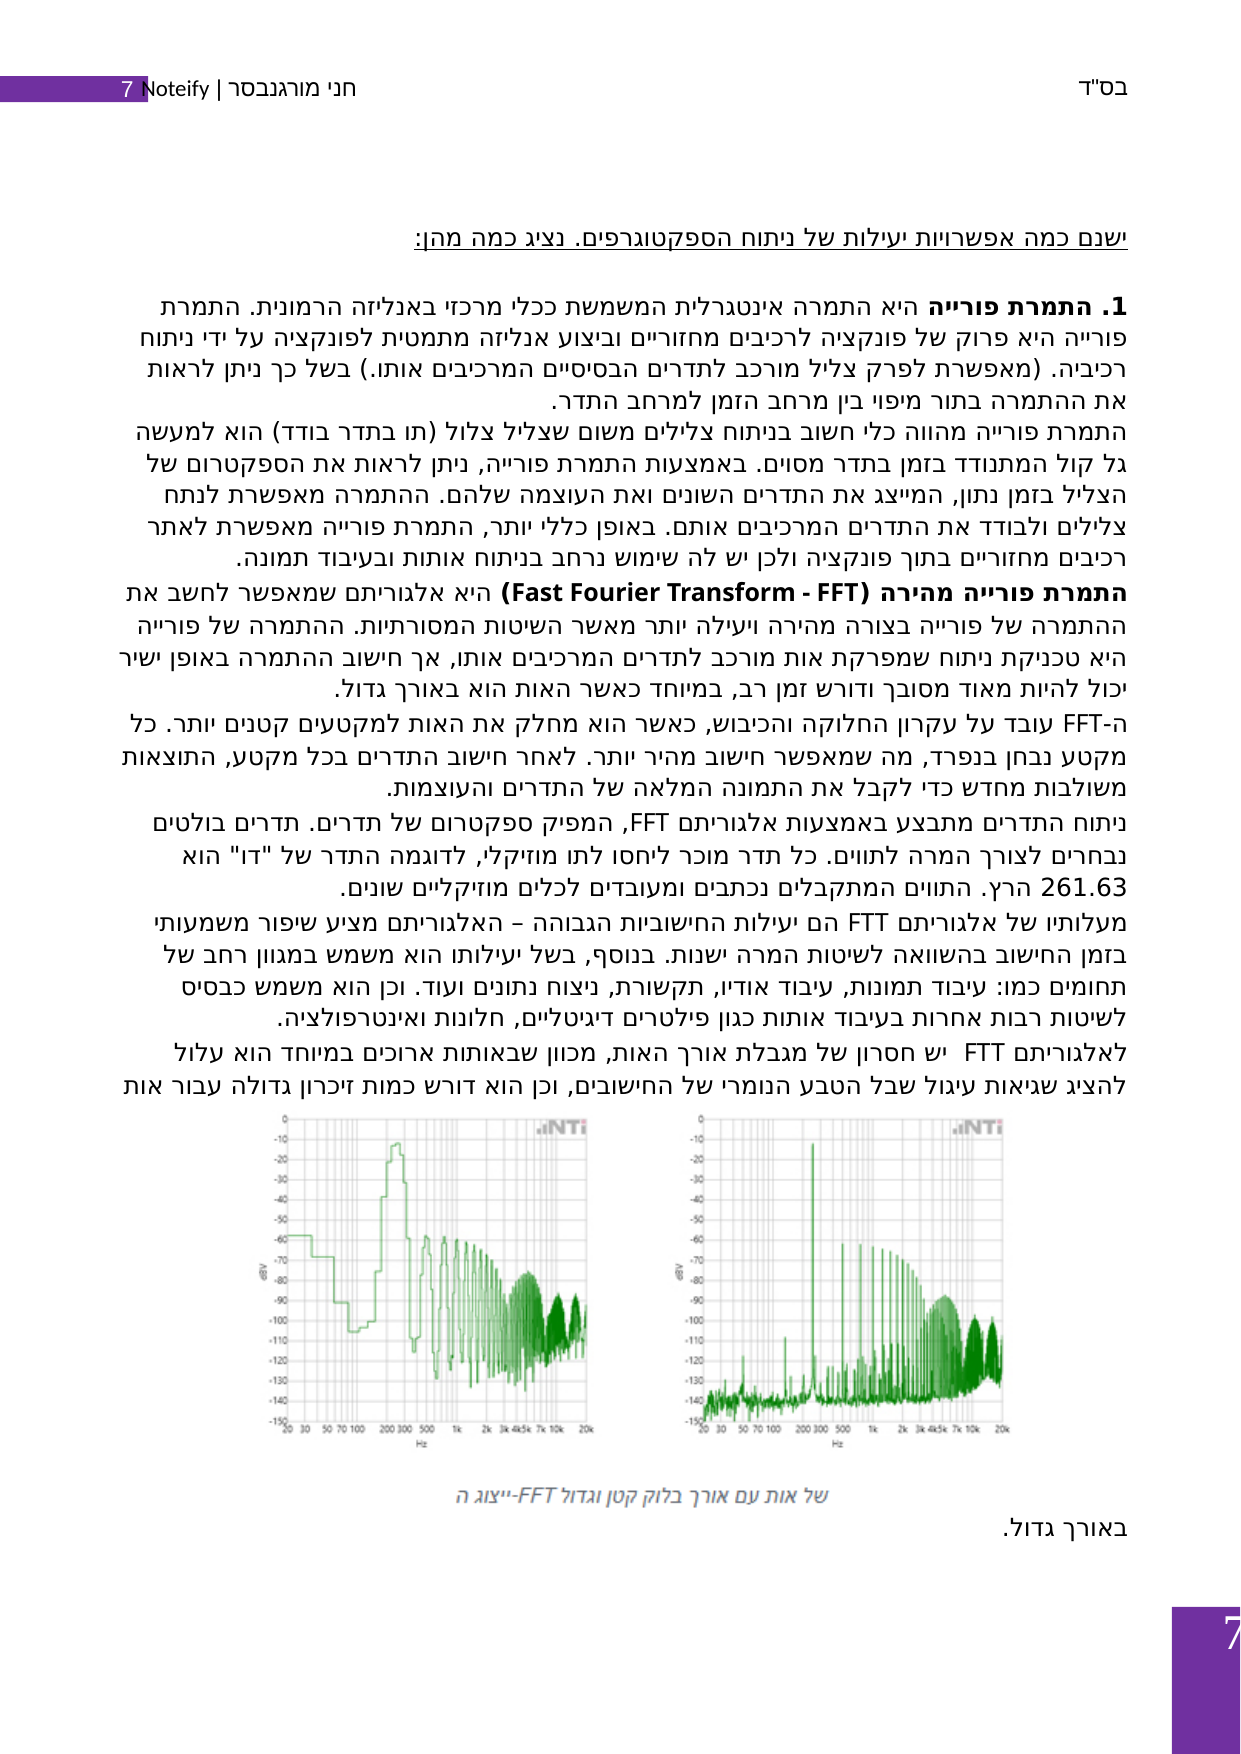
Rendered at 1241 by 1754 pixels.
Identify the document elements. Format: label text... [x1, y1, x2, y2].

text ה-FFT עובד על עקרון החלוקה והכיבוש, כאשר הוא מחלק את האות למקטעים קטנים יותר. כל מקטע נבחן בנפרד, מה שמאפשר חישוב מהיר יותר. לאחר חישוב התדרים בכל מקטע, התוצאות משולבות מחדש כדי לקבל את התמונה המלאה של התדרים והעוצמות. [112, 706, 1128, 803]
text התמרת פורייה מהווה כלי חשוב בניתוח צלילים משום שצליל צלול (תו בתדר בודד) הוא למעשה גל קול המתנודד בזמן בתדר מסוים. באמצעות התמרת פורייה, ניתן לראות את הספקטרום של הצליל בזמן נתון, המייצג את התדרים השונים ואת העוצמה שלהם. ההתמרה מאפשרת לנתח צלילים ולבודד את התדרים המרכיבים אותם. באופן כללי יותר, התמרת פורייה מאפשרת לאתר רכיבים מחזוריים בתוך פונקציה ולכן יש לה שימוש נרחב בניתוח אותות ובעיבוד תמונה. [112, 418, 1128, 573]
text מעלותיו של אלגוריתם FTT הם יעילות החישוביות הגבוהה – האלגוריתם מציע שיפור משמעותי בזמן החישוב בהשוואה לשיטות המרה ישנות. בנוסף, בשל יעילותו הוא משמש במגוון רחב של תחומים כמו: עיבוד תמונות, עיבוד אודיו, תקשורת, ניצוח נתונים ועוד. וכן הוא משמש כבסיס לשיטות רבות אחרות בעיבוד אותות כגון פילטרים דיגיטליים, חלונות ואינטרפולציה. [112, 904, 1128, 1033]
text 1. התמרת פורייה היא התמרה אינטגרלית המשמשת ככלי מרכזי באנליזה הרמונית. התמרת פורייה היא פרוק של פונקציה לרכיבים מחזוריים וביצוע אנליזה מתמטית לפונקציה על ידי ניתוח רכיביה. (מאפשרת לפרק צליל מורכב לתדרים הבסיסיים המרכיבים אותו.) בשל כך ניתן לראות את ההתמרה בתור מיפוי בין מרחב הזמן למרחב התדר. [112, 292, 1128, 415]
text ניתוח התדרים מתבצע באמצעות אלגוריתם FFT, המפיק ספקטרום של תדרים. תדרים בולטים נבחרים לצורך המרה לתווים. כל תדר מוכר ליחסו לתו מוזיקלי, לדוגמה התדר של "דו" הוא 261.63 הרץ. התווים המתקבלים נכתבים ומעובדים לכלים מוזיקליים שונים. [112, 805, 1128, 902]
text ישנם כמה אפשרויות יעילות של ניתוח הספקטוגרפים. נציג כמה מהן: [112, 223, 1128, 253]
text התמרת פורייה מהירה (Fast Fourier Transform - FFT) היא אלגוריתם שמאפשר לחשב את ההתמרה של פורייה בצורה מהירה ויעילה יותר מאשר השיטות המסורתיות. ההתמרה של פורייה היא טכניקת ניתוח שמפרקת אות מורכב לתדרים המרכיבים אותו, אך חישוב ההתמרה באופן ישיר יכול להיות מאוד מסובך ודורש זמן רב, במיוחד כאשר האות הוא באורך גדול. [112, 575, 1128, 703]
picture [224, 1110, 1016, 1514]
